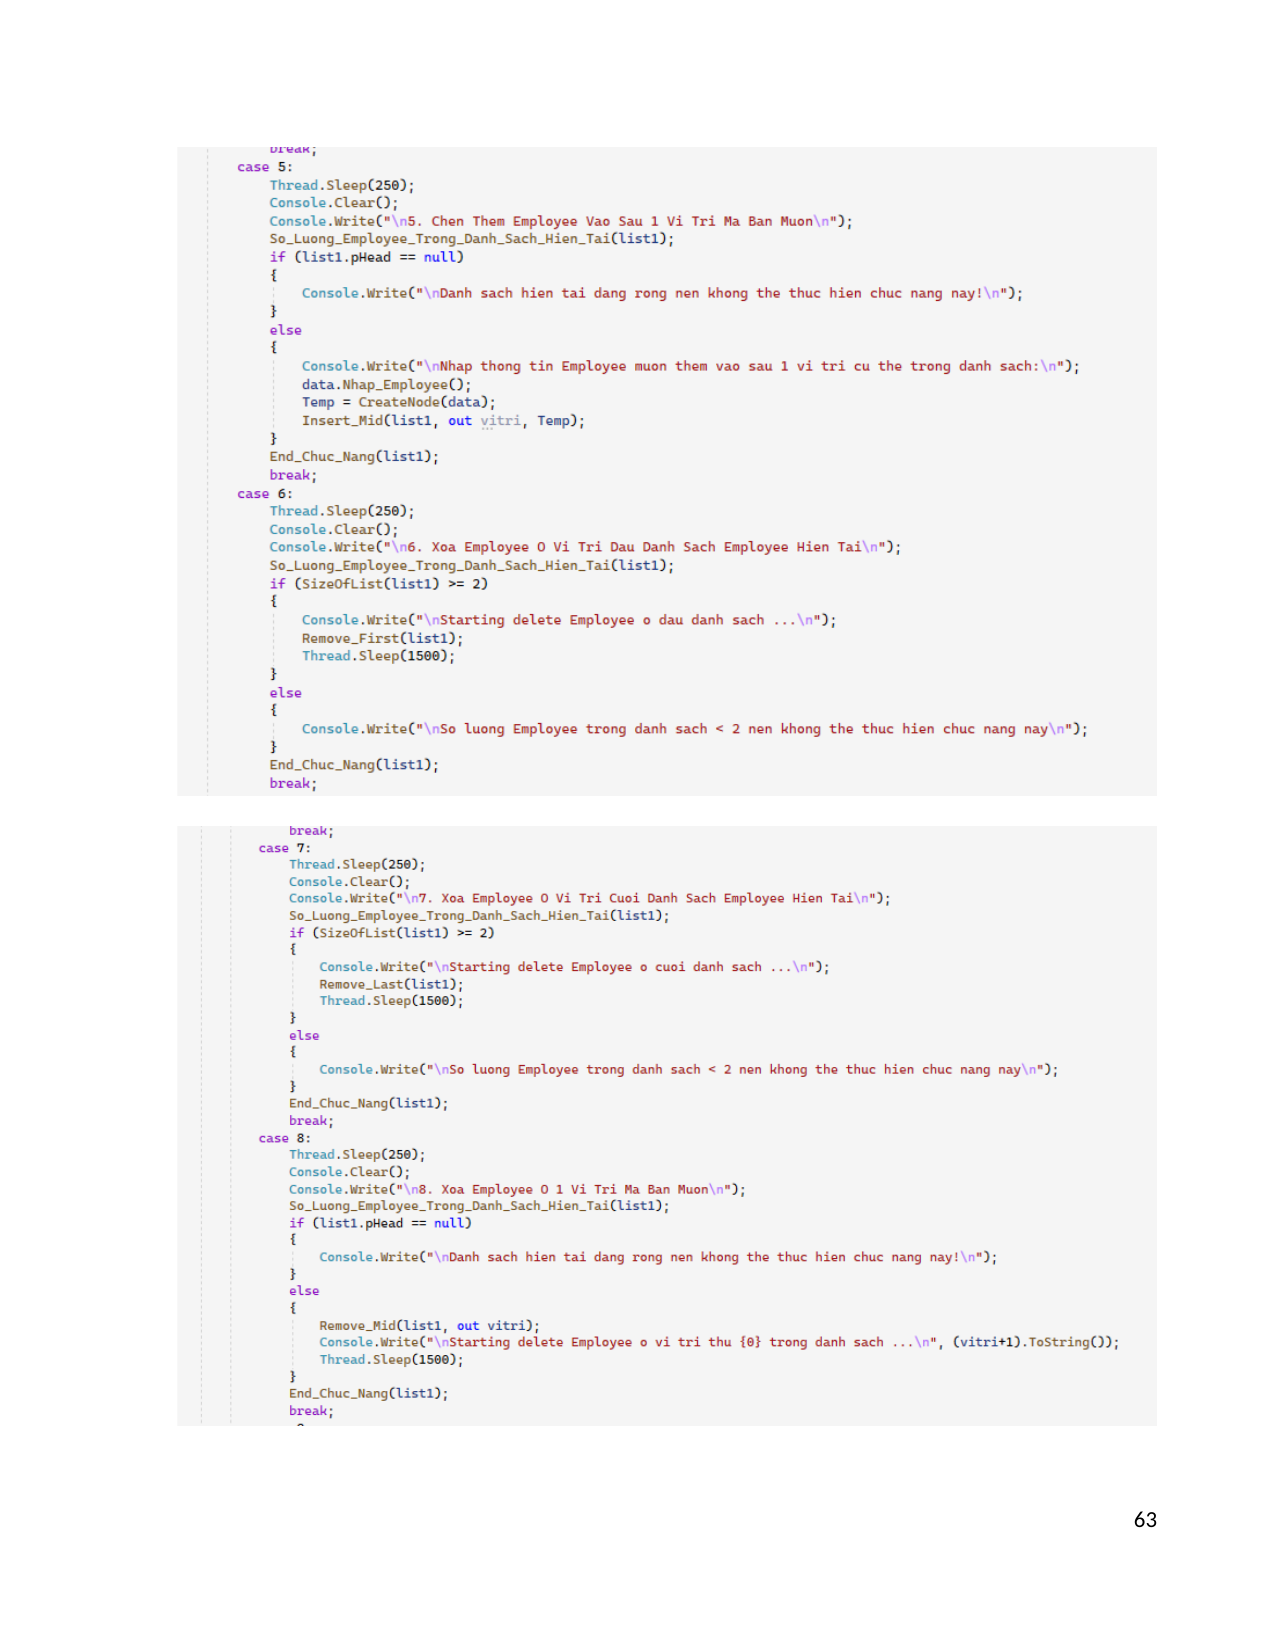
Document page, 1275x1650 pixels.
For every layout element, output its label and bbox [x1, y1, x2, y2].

picture [177, 147, 1157, 796]
picture [177, 826, 1157, 1426]
